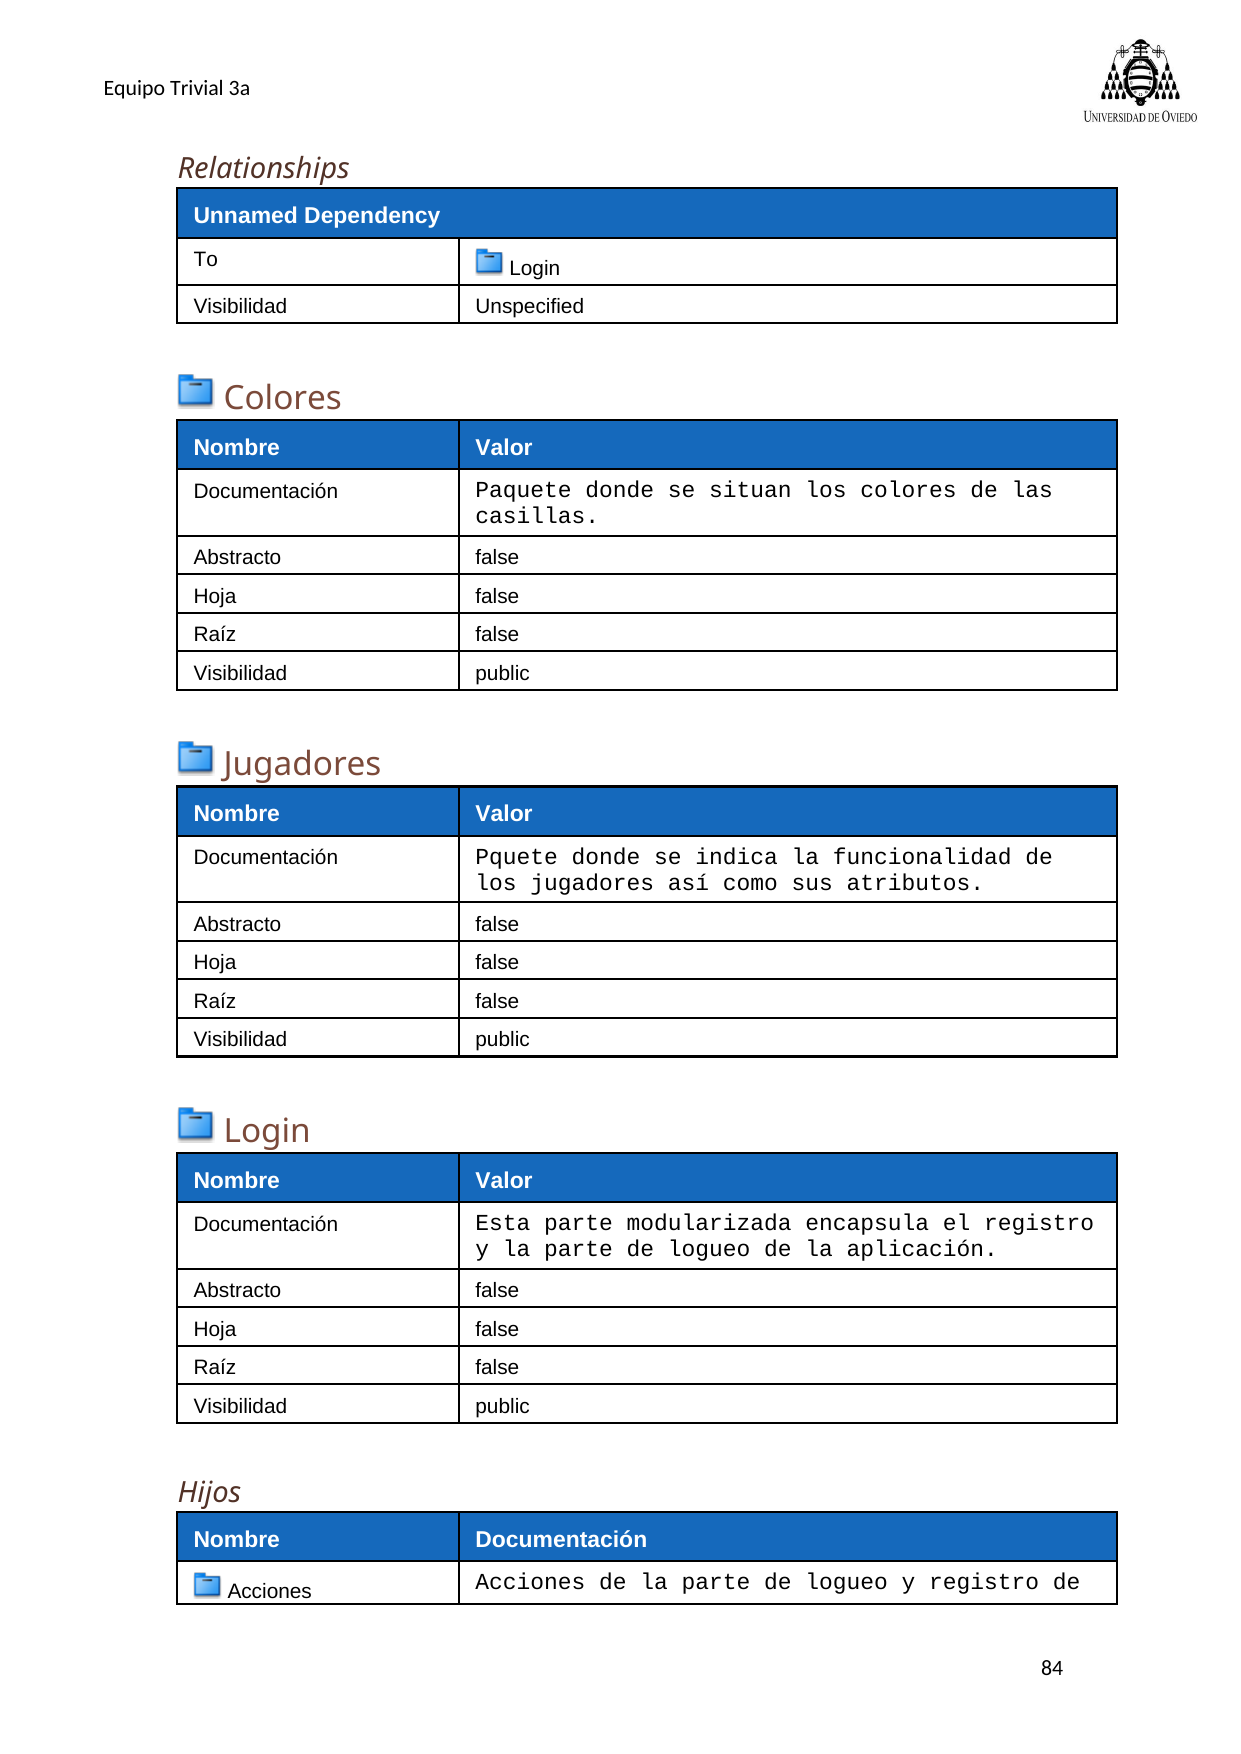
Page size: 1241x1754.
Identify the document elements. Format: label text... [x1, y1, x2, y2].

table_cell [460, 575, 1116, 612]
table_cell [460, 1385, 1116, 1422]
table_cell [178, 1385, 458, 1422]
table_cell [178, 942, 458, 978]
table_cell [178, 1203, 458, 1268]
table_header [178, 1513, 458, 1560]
subtitle Colores [177, 372, 1063, 419]
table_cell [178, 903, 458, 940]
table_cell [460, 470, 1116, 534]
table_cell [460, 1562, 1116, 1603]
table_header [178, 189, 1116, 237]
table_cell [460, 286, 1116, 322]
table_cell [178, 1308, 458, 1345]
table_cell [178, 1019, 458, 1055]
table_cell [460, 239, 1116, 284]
subtitle Login [177, 1105, 1063, 1152]
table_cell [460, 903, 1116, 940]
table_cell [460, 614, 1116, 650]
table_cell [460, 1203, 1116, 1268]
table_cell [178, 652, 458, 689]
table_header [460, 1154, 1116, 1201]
picture [177, 738, 215, 776]
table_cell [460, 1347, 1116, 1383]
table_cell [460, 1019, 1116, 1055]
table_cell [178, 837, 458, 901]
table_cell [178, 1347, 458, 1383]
picture [475, 247, 504, 276]
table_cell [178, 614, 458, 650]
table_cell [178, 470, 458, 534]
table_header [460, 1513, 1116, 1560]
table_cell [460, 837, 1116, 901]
subtitle Relationships [177, 148, 1063, 187]
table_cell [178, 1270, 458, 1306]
picture [177, 1104, 215, 1143]
picture [177, 371, 215, 409]
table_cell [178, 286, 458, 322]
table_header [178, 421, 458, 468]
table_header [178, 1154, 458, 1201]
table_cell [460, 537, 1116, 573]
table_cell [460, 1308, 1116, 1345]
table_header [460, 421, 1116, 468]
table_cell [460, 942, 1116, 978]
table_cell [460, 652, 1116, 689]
picture [1077, 35, 1198, 123]
picture [193, 1570, 222, 1599]
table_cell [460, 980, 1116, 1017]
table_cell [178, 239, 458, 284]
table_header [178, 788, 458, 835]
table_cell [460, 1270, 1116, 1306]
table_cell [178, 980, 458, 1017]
subtitle Jugadores [177, 738, 1063, 785]
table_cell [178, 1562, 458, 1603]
subtitle Hijos [177, 1471, 1063, 1511]
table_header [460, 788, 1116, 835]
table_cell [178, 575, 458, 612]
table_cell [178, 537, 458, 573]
